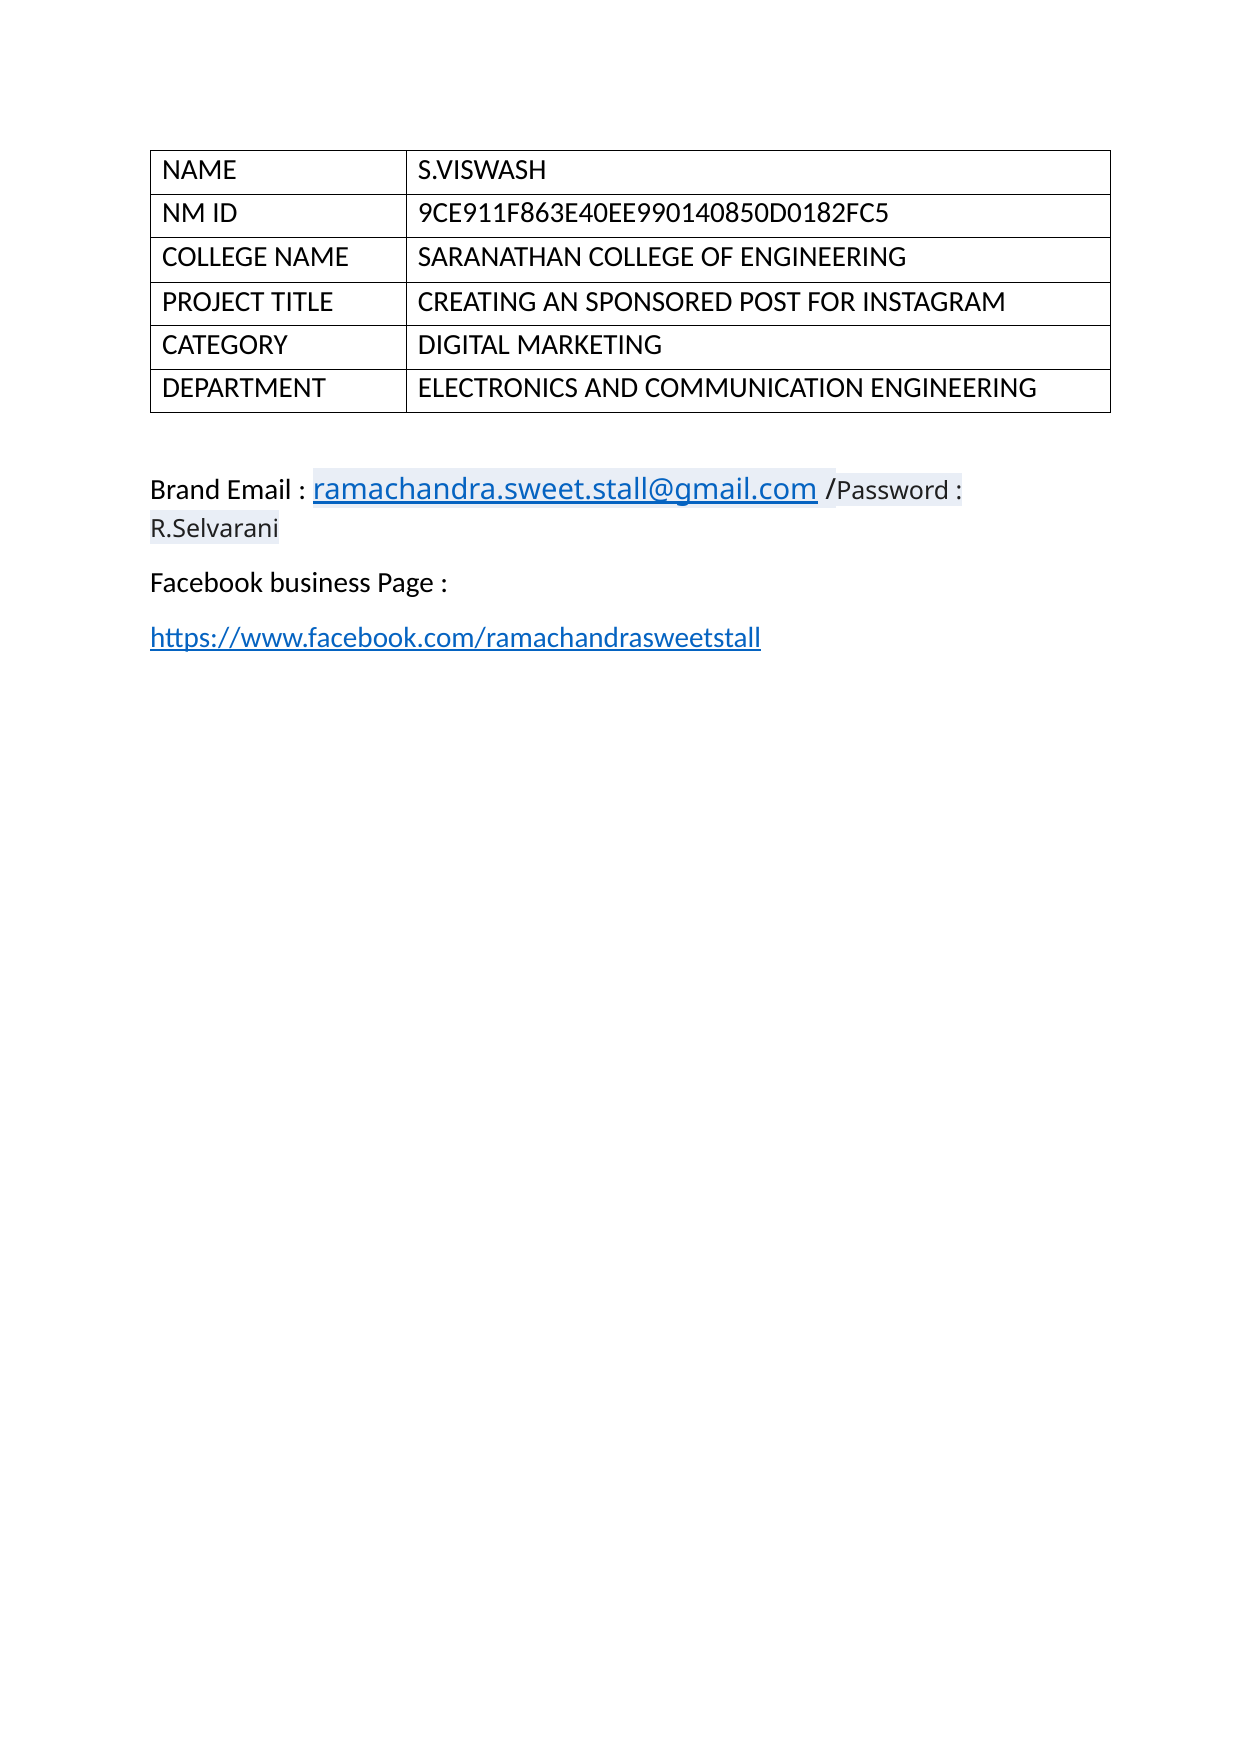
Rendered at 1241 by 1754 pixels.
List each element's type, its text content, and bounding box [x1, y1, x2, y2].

table_cell 9CE911F863E40EE990140850D0182FC5 [407, 195, 1110, 237]
table_cell ELECTRONICS AND COMMUNICATION ENGINEERING [407, 370, 1110, 412]
text Facebook business Page : [150, 564, 1090, 599]
table_header S.VISWASH [407, 151, 1110, 193]
table_cell NM ID [151, 195, 406, 237]
table_cell DIGITAL MARKETING [407, 326, 1110, 368]
table_header NAME [151, 151, 406, 193]
table_cell COLLEGE NAME [151, 238, 406, 282]
text Brand Email : ramachandra.sweet.stall@gmail.com /Password : R.Selvarani [150, 468, 1090, 544]
table_cell DEPARTMENT [151, 370, 406, 412]
table_cell CATEGORY [151, 326, 406, 368]
text https://www.facebook.com/ramachandrasweetstall [150, 619, 1090, 654]
table_cell CREATING AN SPONSORED POST FOR INSTAGRAM [407, 283, 1110, 325]
table_cell SARANATHAN COLLEGE OF ENGINEERING [407, 238, 1110, 282]
table_cell PROJECT TITLE [151, 283, 406, 325]
